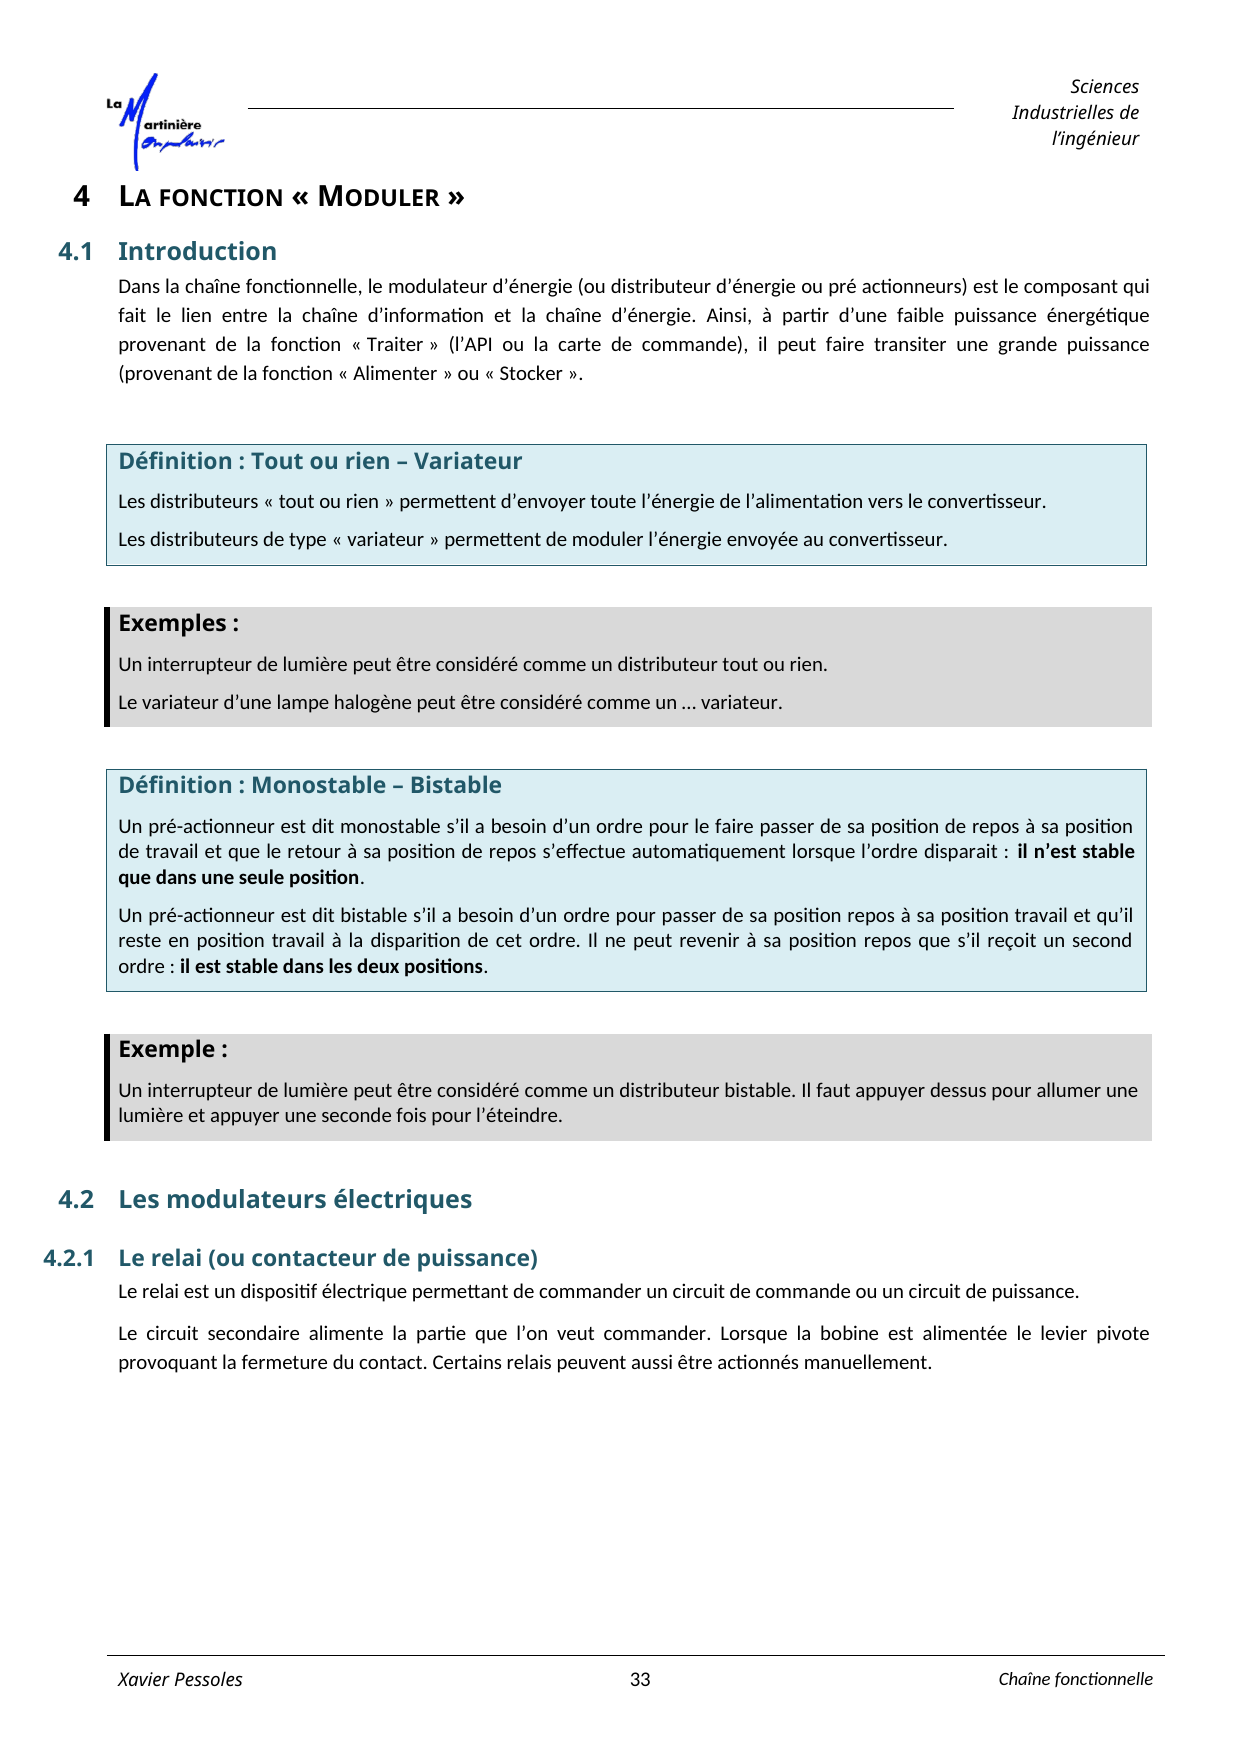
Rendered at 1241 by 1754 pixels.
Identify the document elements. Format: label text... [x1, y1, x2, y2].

subtitle Introduction [58, 234, 1152, 268]
subtitle Le relai (ou contacteur de puissance) [43, 1242, 1152, 1273]
picture [106, 73, 225, 171]
text Dans la chaîne fonctionnelle, le modulateur d’énergie (ou distributeur d’énergie ou pré actionneurs) est le composant qui fait le lien entre la chaîne d’information et la chaîne d’énergie. Ainsi, à partir d’une faible puissance énergétique provenant de la fonction « Traiter » (l’API ou la carte de commande), il peut faire transiter une grande puissance (provenant de la fonction « Alimenter » ou « Stocker ». [118, 273, 1152, 386]
table_header Définition : Monostable – Bistable Un pré-actionneur est dit monostable s’il a besoin d’un ordre pour le faire passer de sa position de repos à sa position de travail et que le retour à sa position de repos s’effectue automatiquement lorsque l’ordre disparait : il n’est stable que dans une seule position. Un pré-actionneur est dit bistable s’il a besoin d’un ordre pour passer de sa position repos à sa position travail et qu’il reste en position travail à la disparition de cet ordre. Il ne peut revenir à sa position repos que s’il reçoit un second ordre : il est stable dans les deux positions. [107, 770, 1146, 991]
table_header Définition : Tout ou rien – Variateur Les distributeurs « tout ou rien » permettent d’envoyer toute l’énergie de l’alimentation vers le convertisseur. Les distributeurs de type « variateur » permettent de moduler l’énergie envoyée au convertisseur. [107, 445, 1146, 564]
table_header Exemples : Un interrupteur de lumière peut être considéré comme un distributeur tout ou rien. Le variateur d’une lampe halogène peut être considéré comme un … variateur. [110, 607, 1152, 727]
table_header Exemple : Un interrupteur de lumière peut être considéré comme un distributeur bistable. Il faut appuyer dessus pour allumer une lumière et appuyer une seconde fois pour l’éteindre. [110, 1034, 1152, 1141]
subtitle Les modulateurs électriques [58, 1182, 1152, 1216]
text Le circuit secondaire alimente la partie que l’on veut commander. Lorsque la bobine est alimentée le levier pivote provoquant la fermeture du contact. Certains relais peuvent aussi être actionnés manuellement. [118, 1320, 1152, 1374]
subtitle La fonction « Moduler » [73, 176, 1152, 215]
text Le relai est un dispositif électrique permettant de commander un circuit de commande ou un circuit de puissance. [118, 1278, 1152, 1303]
